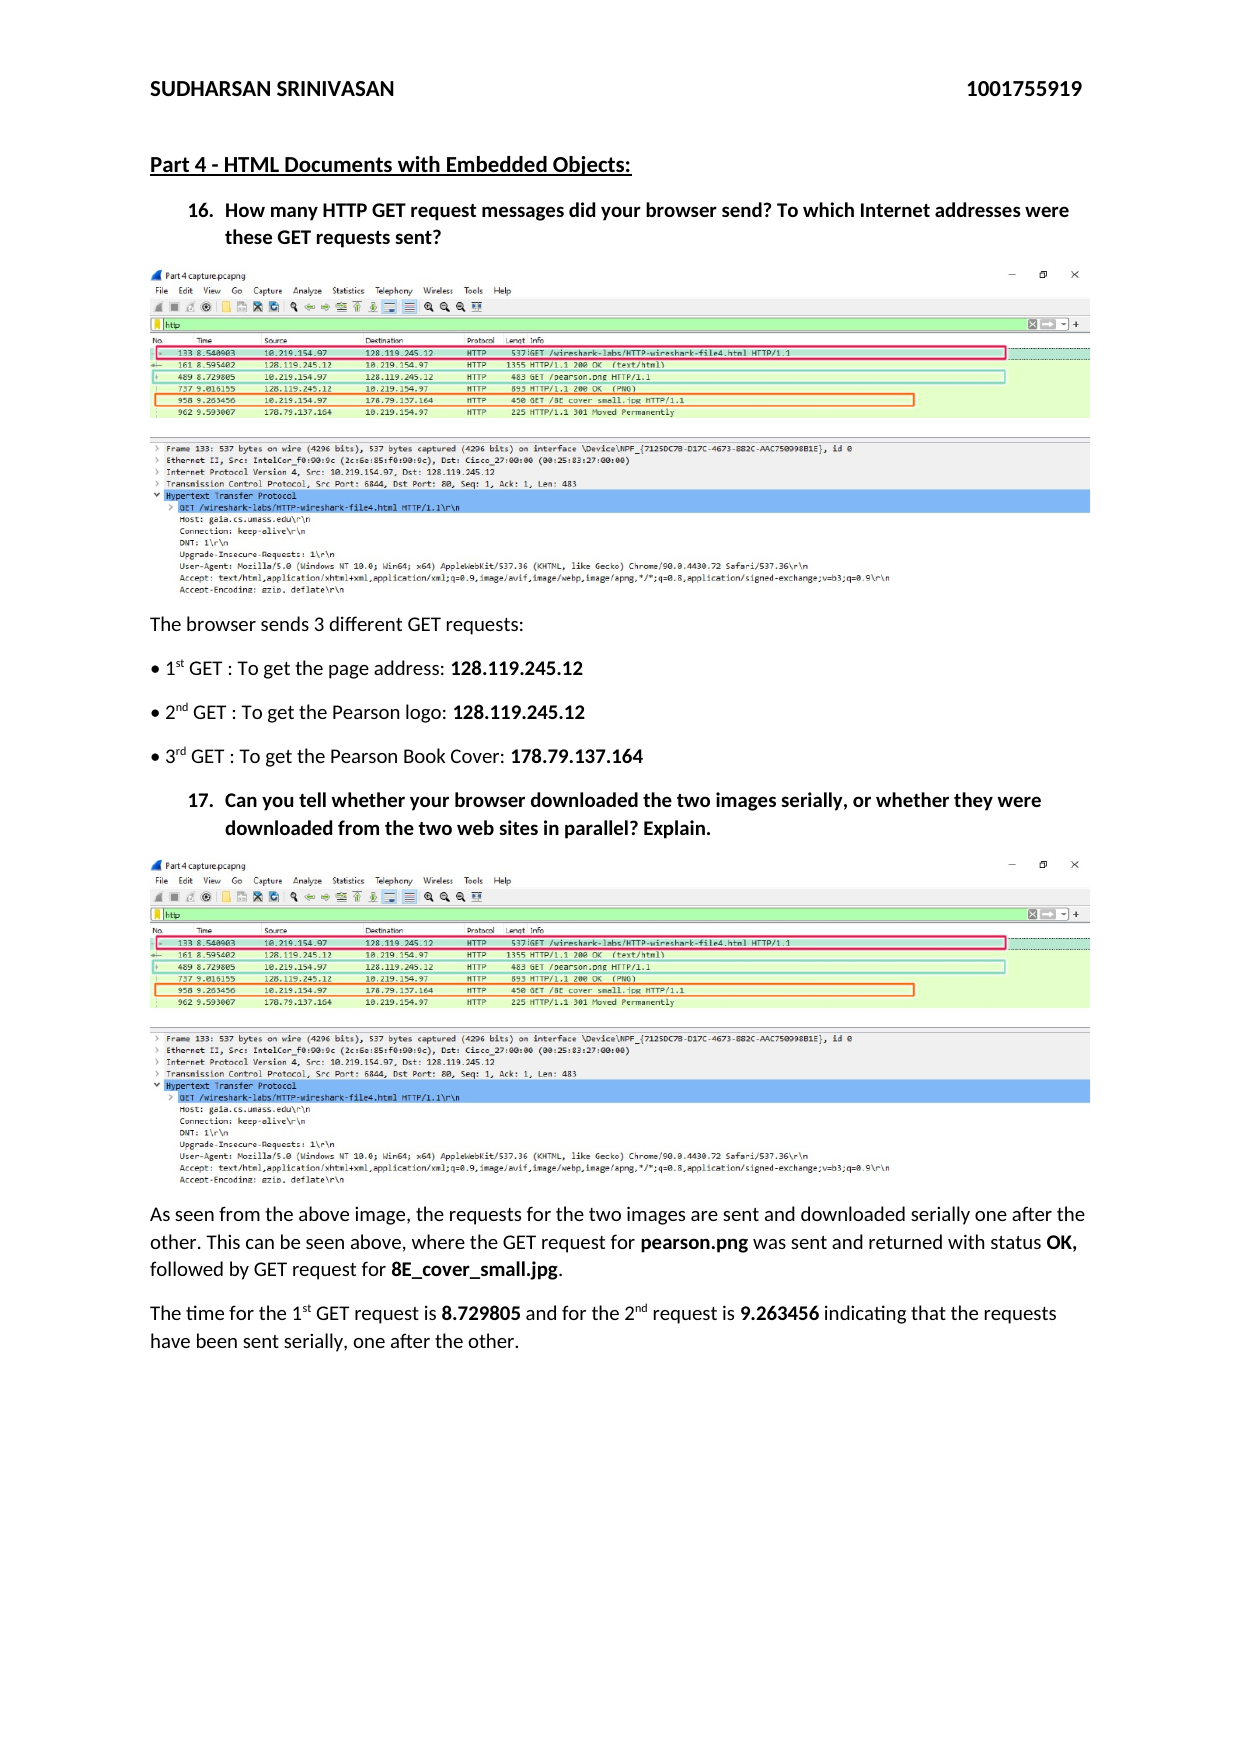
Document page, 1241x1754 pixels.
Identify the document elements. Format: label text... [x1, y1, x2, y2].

picture [150, 858, 1091, 1183]
text As seen from the above image, the requests for the two images are sent and downloaded serially one after the other. This can be seen above, where the GET request for pearson.png was sent and returned with status OK, followed by GET request for 8E_cover_small.jpg. [150, 1202, 1090, 1282]
text • 1st GET : To get the page address: 128.119.245.12 [150, 655, 1090, 681]
text The browser sends 3 different GET requests: [150, 611, 1090, 637]
text • 2nd GET : To get the Pearson logo: 128.119.245.12 [150, 699, 1090, 725]
list How many HTTP GET request messages did your browser send? To which Internet addresses were these GET requests sent? [187, 197, 1090, 250]
picture [150, 268, 1091, 593]
text Part 4 - HTML Documents with Embedded Objects: [150, 150, 1090, 178]
text The time for the 1st GET request is 8.729805 and for the 2nd request is 9.263456 indicating that the requests have been sent serially, one after the other. [150, 1301, 1090, 1353]
list Can you tell whether your browser downloaded the two images serially, or whether they were downloaded from the two web sites in parallel? Explain. [187, 787, 1090, 840]
text • 3rd GET : To get the Pearson Book Cover: 178.79.137.164 [150, 743, 1090, 769]
